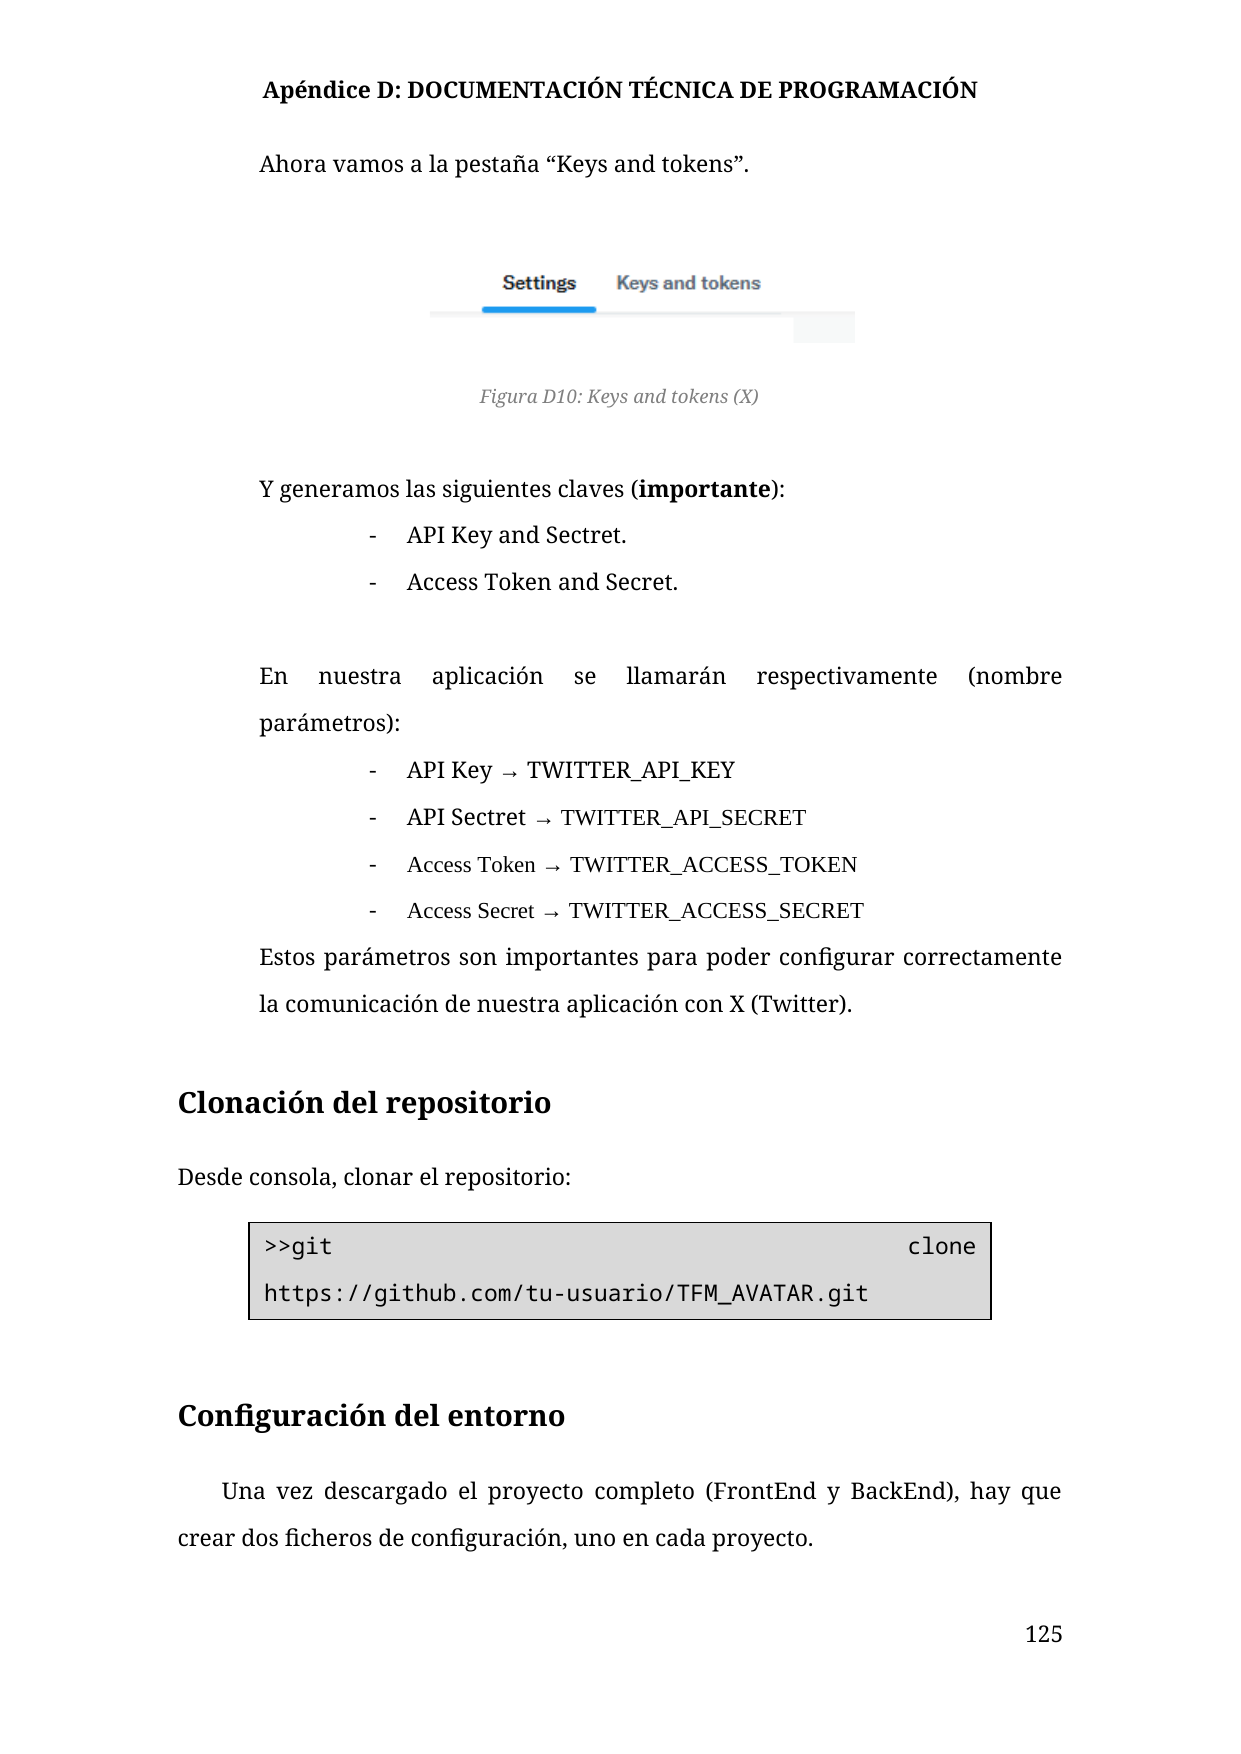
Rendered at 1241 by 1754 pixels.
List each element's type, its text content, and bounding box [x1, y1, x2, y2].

text Configuración del entorno [177, 1396, 1063, 1435]
list API Sectret → TWITTER_API_SECRET [369, 801, 1063, 832]
picture [429, 241, 855, 343]
text Figura D10: Keys and tokens (X) [177, 383, 1063, 409]
list API Key and Sectret. [369, 519, 1063, 551]
list Y generamos las siguientes claves (importante): [259, 473, 1063, 504]
list Estos parámetros son importantes para poder configurar correctamente la comunicación de nuestra aplicación con X (Twitter). [259, 941, 1063, 1019]
list Una vez descargado el proyecto completo (FrontEnd y BackEnd), hay que crear dos ficheros de configuración, uno en cada proyecto. [177, 1475, 1063, 1553]
list Ahora vamos a la pestaña “Keys and tokens”. [259, 148, 1063, 179]
list Access Secret → TWITTER_ACCESS_SECRET [369, 894, 1063, 926]
text Desde consola, clonar el repositorio: [177, 1161, 1063, 1193]
text Clonación del repositorio [177, 1082, 1063, 1122]
list Access Token → TWITTER_ACCESS_TOKEN [369, 848, 1063, 879]
list En nuestra aplicación se llamarán respectivamente (nombre parámetros): [259, 660, 1063, 738]
list Access Token and Secret. [369, 566, 1063, 598]
list API Key → TWITTER_API_KEY [369, 754, 1063, 785]
